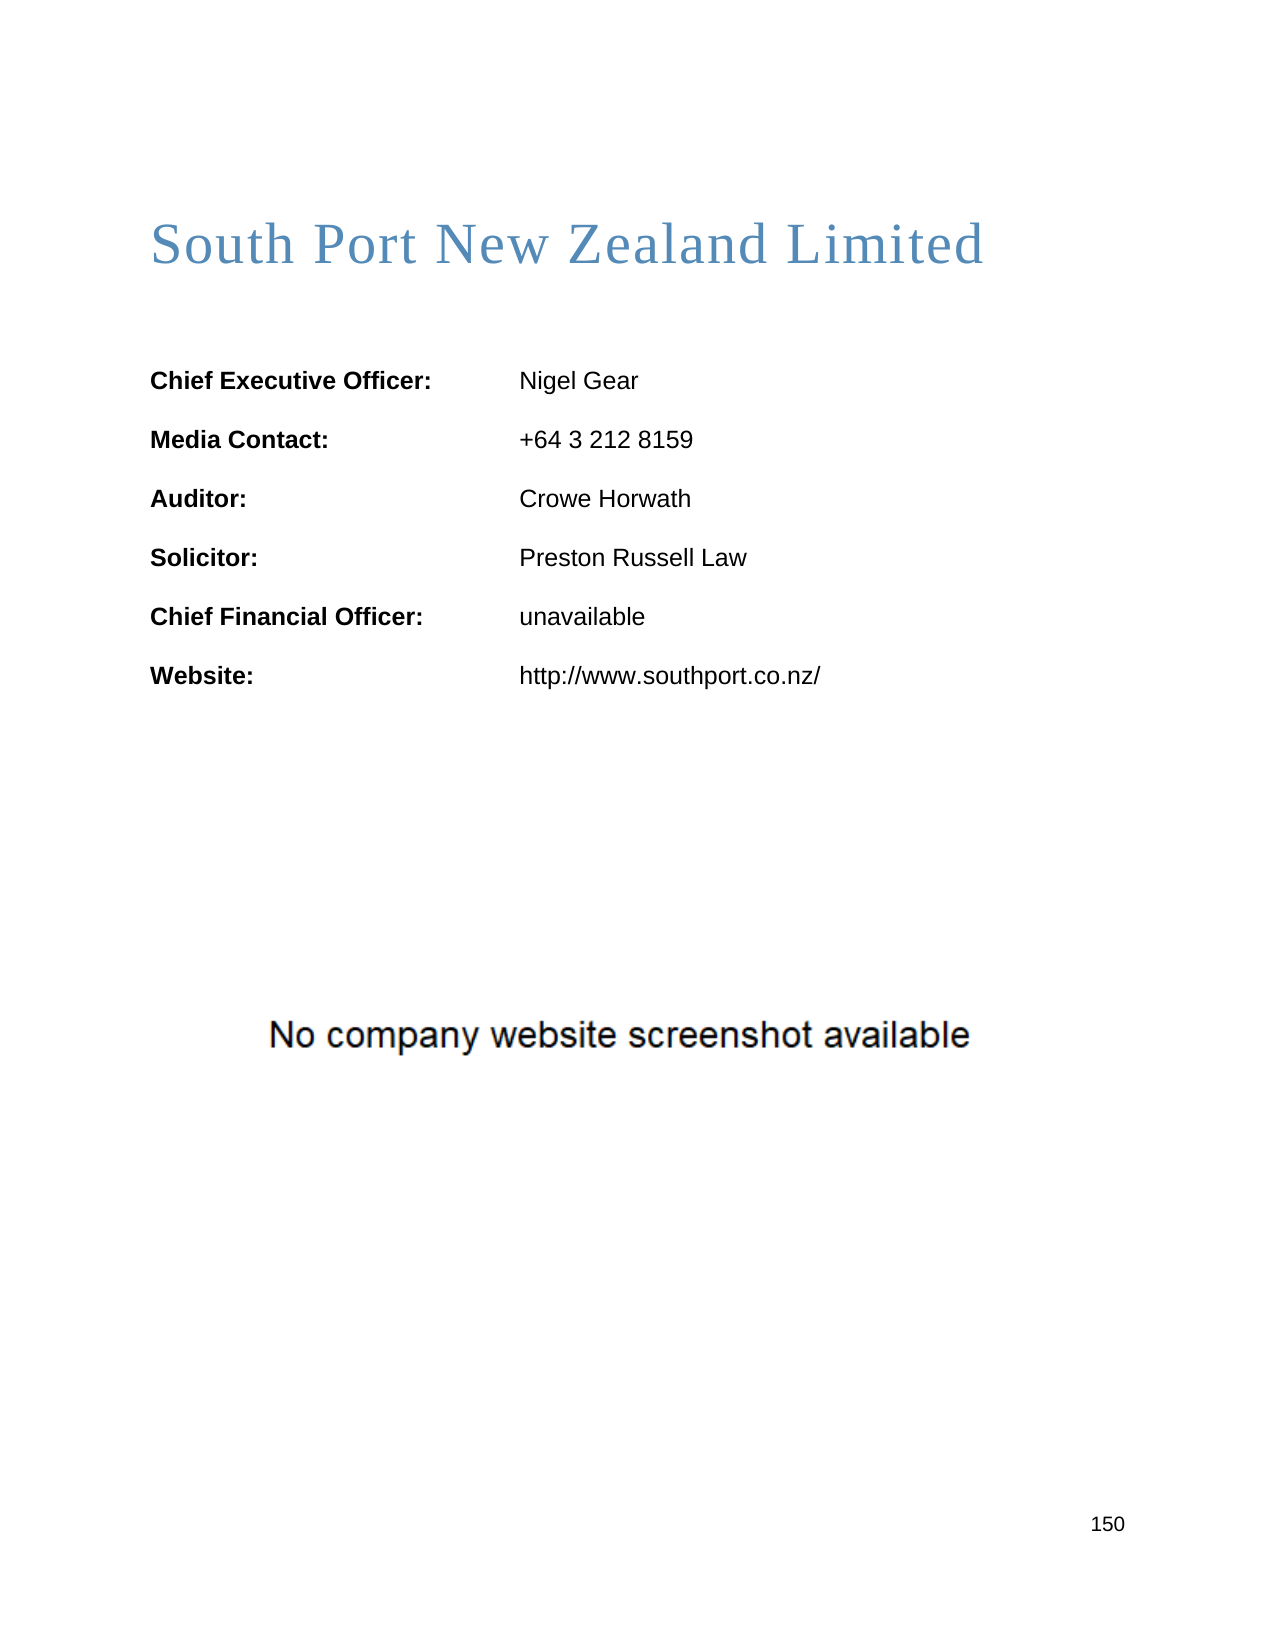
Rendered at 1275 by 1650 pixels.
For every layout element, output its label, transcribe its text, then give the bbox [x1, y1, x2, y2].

table_cell http://www.southport.co.nz/ [508, 654, 1113, 713]
table_cell +64 3 212 8159 [508, 418, 1113, 477]
table_cell unavailable [508, 595, 1113, 654]
table_cell Crowe Horwath [508, 477, 1113, 536]
table_cell Chief Financial Officer: [139, 595, 508, 654]
table_cell Auditor: [139, 477, 508, 536]
table_header Nigel Gear [508, 359, 1113, 418]
table_cell Preston Russell Law [508, 536, 1113, 595]
table_cell Media Contact: [139, 418, 508, 477]
table_cell Solicitor: [139, 536, 508, 595]
table_header Chief Executive Officer: [139, 359, 508, 418]
table_cell Website: [139, 654, 508, 713]
picture [150, 785, 1091, 1284]
subtitle South Port New Zealand Limited [150, 209, 1125, 276]
